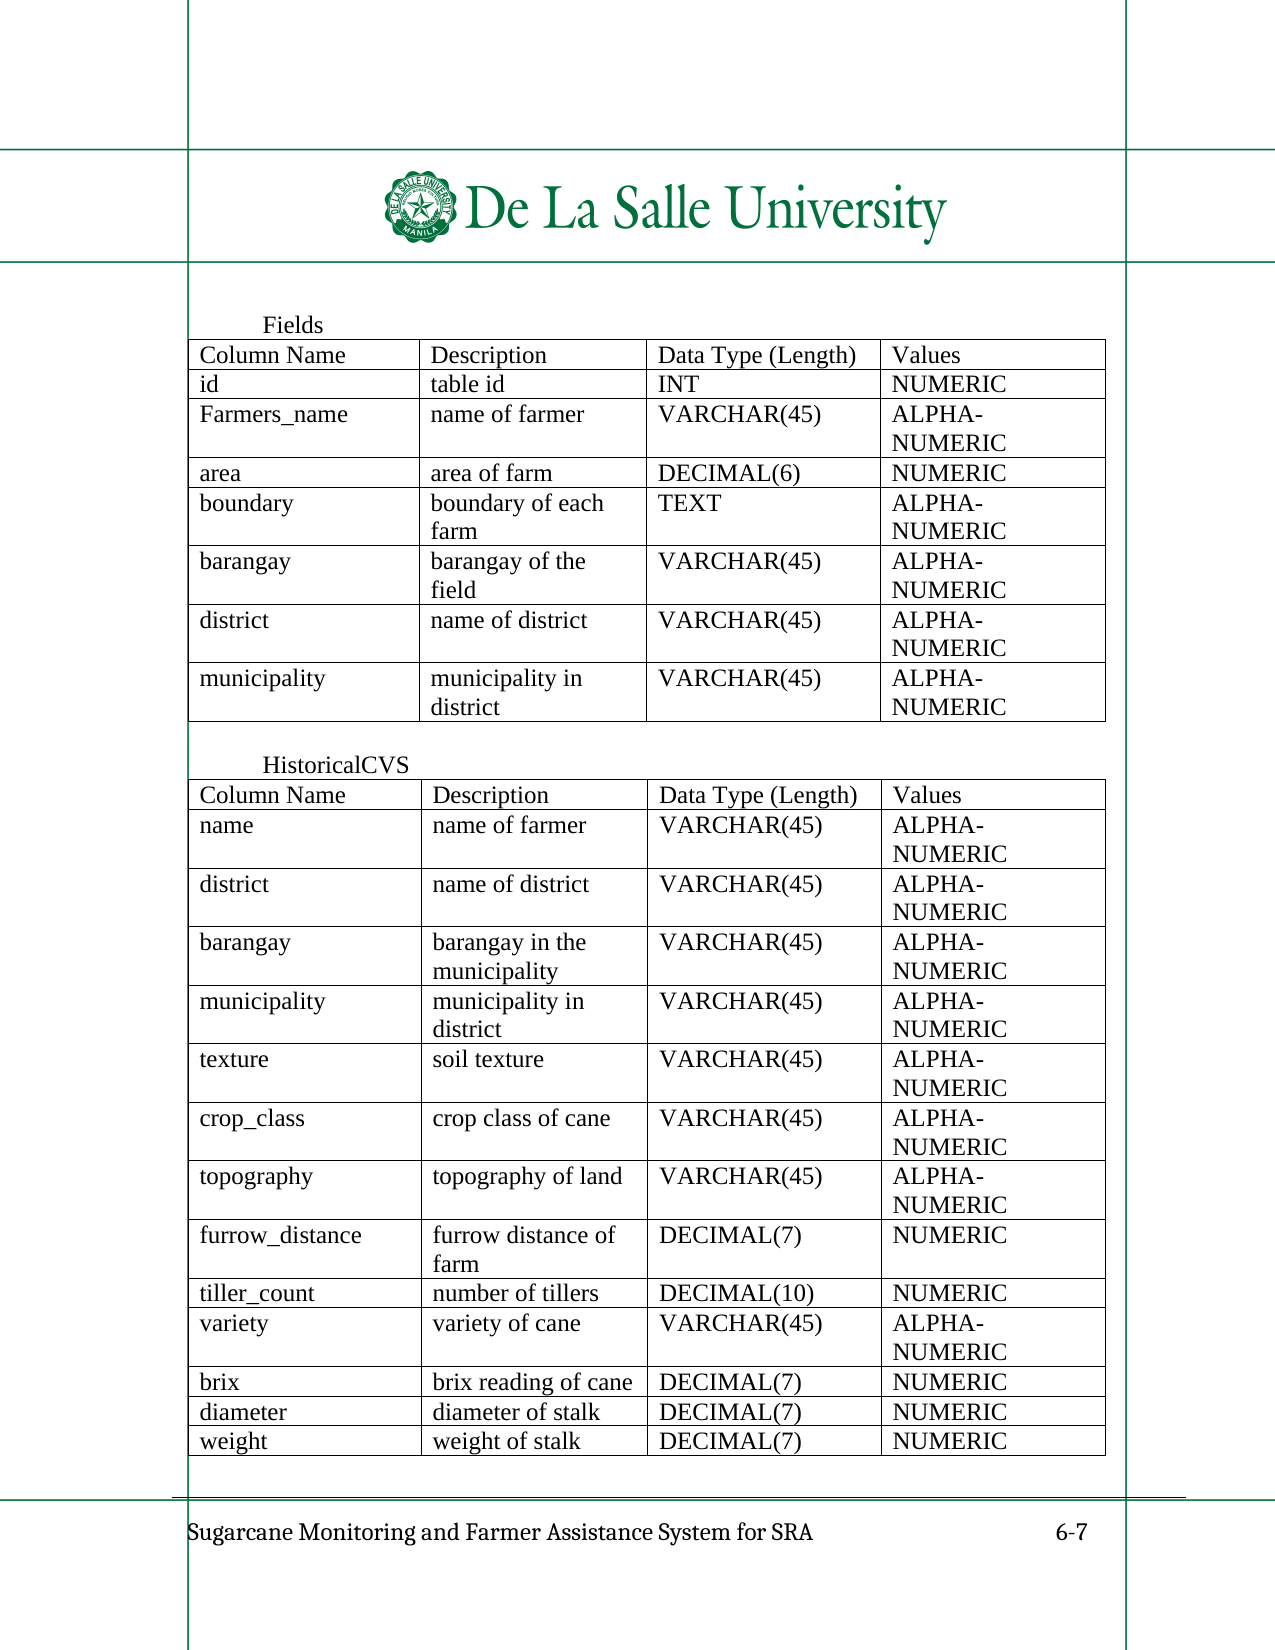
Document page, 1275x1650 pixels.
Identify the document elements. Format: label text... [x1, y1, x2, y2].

table_cell VARCHAR(45) [647, 663, 880, 721]
table_cell area [189, 458, 419, 487]
table_cell name of district [420, 605, 646, 662]
table_cell ALPHA-NUMERIC [882, 1044, 1105, 1102]
table_cell ALPHA-NUMERIC [882, 810, 1105, 868]
table_cell ALPHA-NUMERIC [881, 605, 1105, 662]
table_cell name of farmer [420, 399, 646, 457]
table_cell ALPHA-NUMERIC [882, 986, 1105, 1043]
table_cell NUMERIC [882, 1426, 1105, 1455]
table_cell DECIMAL(7) [648, 1397, 881, 1425]
table_cell NUMERIC [881, 370, 1105, 398]
table_cell NUMERIC [882, 1397, 1105, 1425]
table_cell municipality in district [422, 986, 647, 1043]
table_cell soil texture [422, 1044, 647, 1102]
table_cell VARCHAR(45) [648, 927, 881, 985]
table_cell topography of land [422, 1161, 647, 1219]
table_cell name of farmer [422, 810, 647, 868]
table_cell VARCHAR(45) [648, 1161, 881, 1219]
table_cell NUMERIC [882, 1279, 1105, 1307]
table_cell crop_class [189, 1103, 421, 1160]
table_cell VARCHAR(45) [647, 546, 880, 604]
table_cell variety [189, 1308, 421, 1366]
table_cell district [189, 869, 421, 926]
table_header Description [420, 340, 646, 368]
table_cell name of district [422, 869, 647, 926]
table_header Data Type (Length) [647, 340, 880, 368]
table_cell topography [189, 1161, 421, 1219]
table_cell district [189, 605, 419, 662]
table_cell furrow_distance [189, 1220, 421, 1277]
table_cell ALPHA-NUMERIC [881, 488, 1105, 545]
table_cell furrow distance of farm [422, 1220, 647, 1277]
table_cell barangay [189, 927, 421, 985]
table_cell VARCHAR(45) [648, 986, 881, 1043]
picture [0, 0, 1275, 1650]
table_cell DECIMAL(10) [648, 1279, 881, 1307]
table_cell table id [420, 370, 646, 398]
table_cell VARCHAR(45) [648, 1308, 881, 1366]
table_cell NUMERIC [882, 1220, 1105, 1277]
table_cell ALPHA-NUMERIC [882, 1308, 1105, 1366]
table_cell number of tillers [422, 1279, 647, 1307]
table_cell DECIMAL(6) [647, 458, 880, 487]
table_cell id [189, 370, 419, 398]
table_cell VARCHAR(45) [647, 605, 880, 662]
table_cell NUMERIC [882, 1367, 1105, 1396]
table_cell barangay of the field [420, 546, 646, 604]
table_cell INT [647, 370, 880, 398]
table_cell variety of cane [422, 1308, 647, 1366]
table_header Column Name [189, 780, 421, 809]
table_cell barangay [189, 546, 419, 604]
text Fields [187, 310, 1106, 339]
table_header Values [882, 780, 1105, 809]
table_cell boundary of each farm [420, 488, 646, 545]
table_header Data Type (Length) [648, 780, 881, 809]
text HistoricalCVS [187, 751, 1106, 779]
table_cell boundary [189, 488, 419, 545]
table_cell VARCHAR(45) [648, 810, 881, 868]
table_cell ALPHA-NUMERIC [882, 1103, 1105, 1160]
table_cell ALPHA-NUMERIC [882, 927, 1105, 985]
table_cell municipality [189, 663, 419, 721]
table_cell DECIMAL(7) [648, 1426, 881, 1455]
table_cell NUMERIC [881, 458, 1105, 487]
table_cell DECIMAL(7) [648, 1220, 881, 1277]
table_cell municipality in district [420, 663, 646, 721]
table_cell weight of stalk [422, 1426, 647, 1455]
table_cell ALPHA-NUMERIC [882, 869, 1105, 926]
table_cell brix [189, 1367, 421, 1396]
table_cell Farmers_name [189, 399, 419, 457]
table_cell VARCHAR(45) [647, 399, 880, 457]
table_cell weight [189, 1426, 421, 1455]
table_cell diameter [189, 1397, 421, 1425]
table_cell tiller_count [189, 1279, 421, 1307]
table_cell ALPHA-NUMERIC [881, 399, 1105, 457]
table_cell crop class of cane [422, 1103, 647, 1160]
table_cell barangay in the municipality [422, 927, 647, 985]
table_cell diameter of stalk [422, 1397, 647, 1425]
table_cell VARCHAR(45) [648, 869, 881, 926]
table_header Values [881, 340, 1105, 368]
table_header Description [422, 780, 647, 809]
table_cell ALPHA-NUMERIC [882, 1161, 1105, 1219]
table_cell name [189, 810, 421, 868]
table_cell DECIMAL(7) [648, 1367, 881, 1396]
table_cell VARCHAR(45) [648, 1044, 881, 1102]
table_cell ALPHA-NUMERIC [881, 546, 1105, 604]
table_header Column Name [189, 340, 419, 368]
table_cell area of farm [420, 458, 646, 487]
table_cell TEXT [647, 488, 880, 545]
table_cell ALPHA-NUMERIC [881, 663, 1105, 721]
table_cell municipality [189, 986, 421, 1043]
table_cell VARCHAR(45) [648, 1103, 881, 1160]
table_cell texture [189, 1044, 421, 1102]
table_cell brix reading of cane [422, 1367, 647, 1396]
